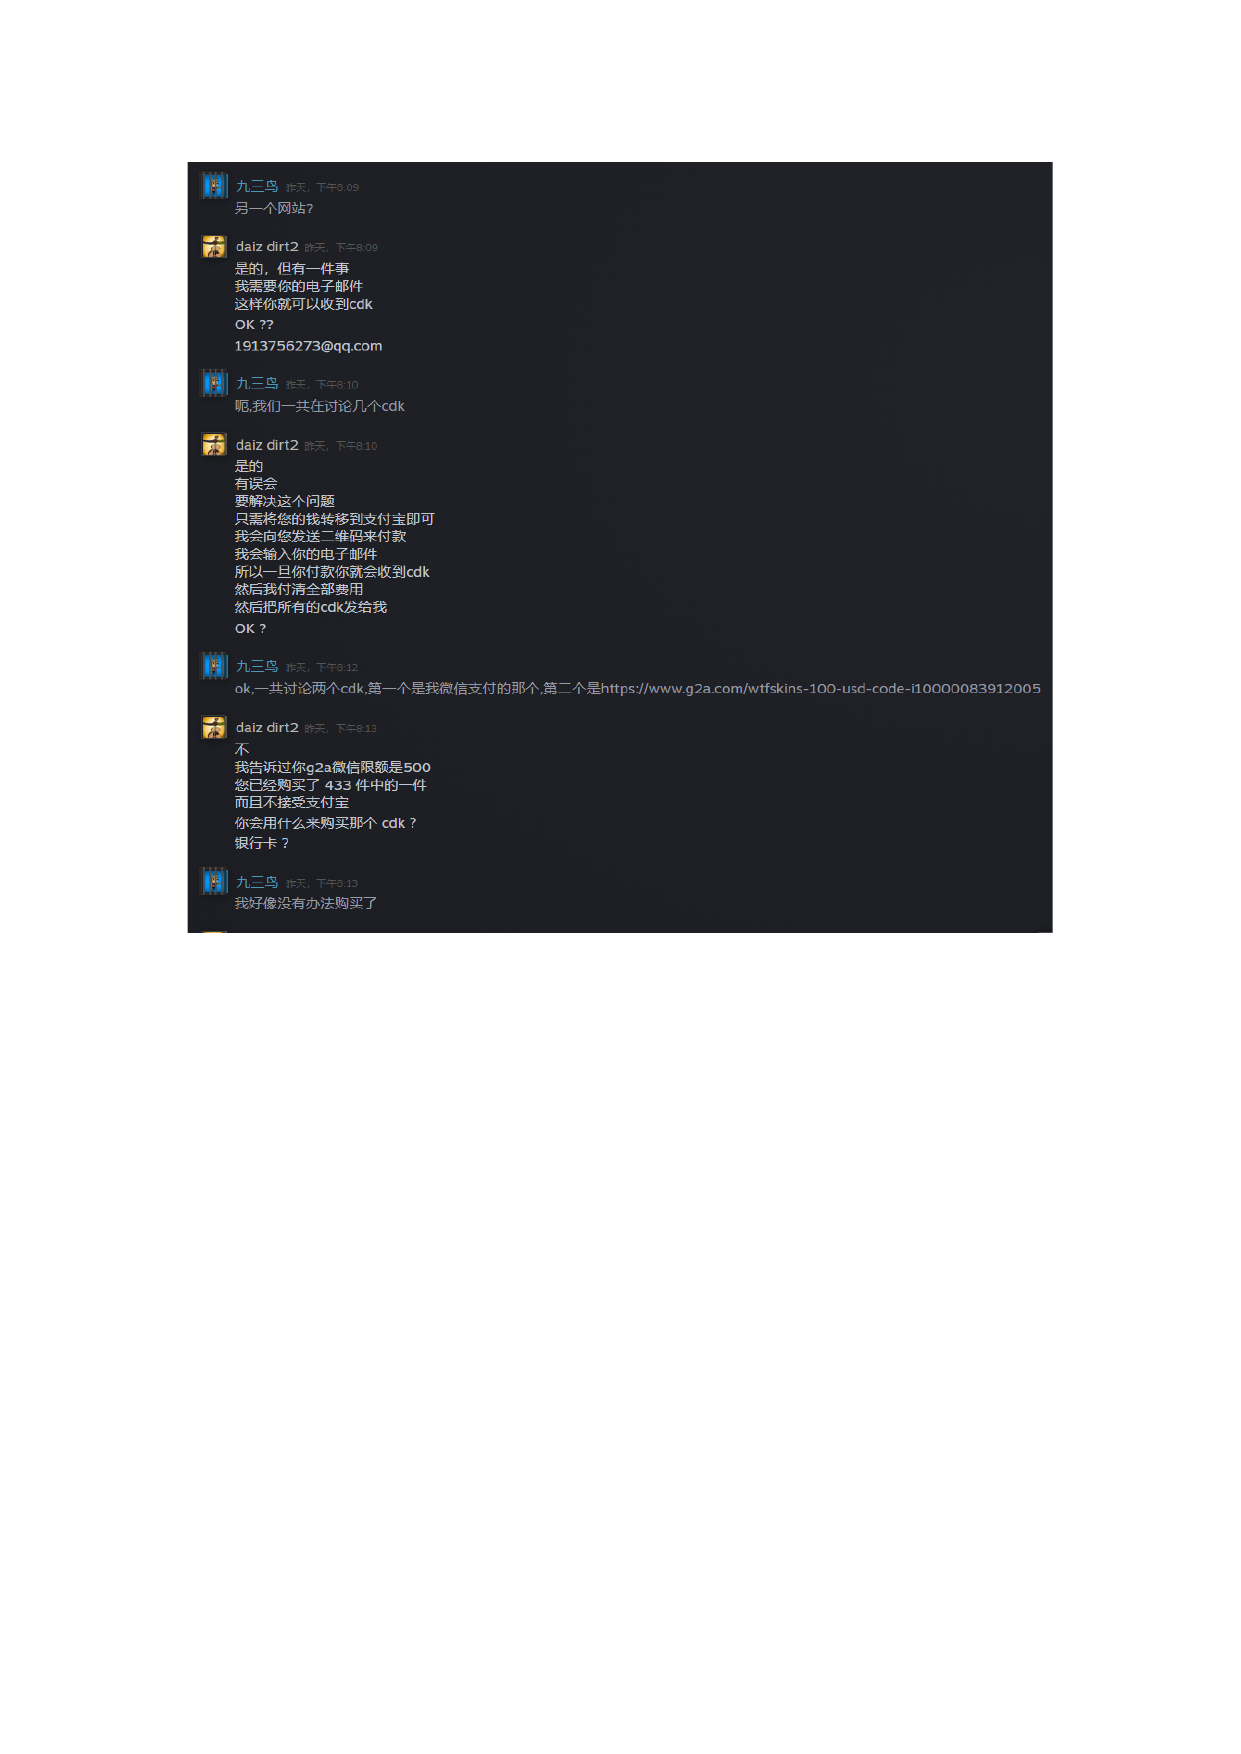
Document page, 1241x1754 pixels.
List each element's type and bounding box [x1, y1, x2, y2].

picture [187, 162, 1053, 933]
